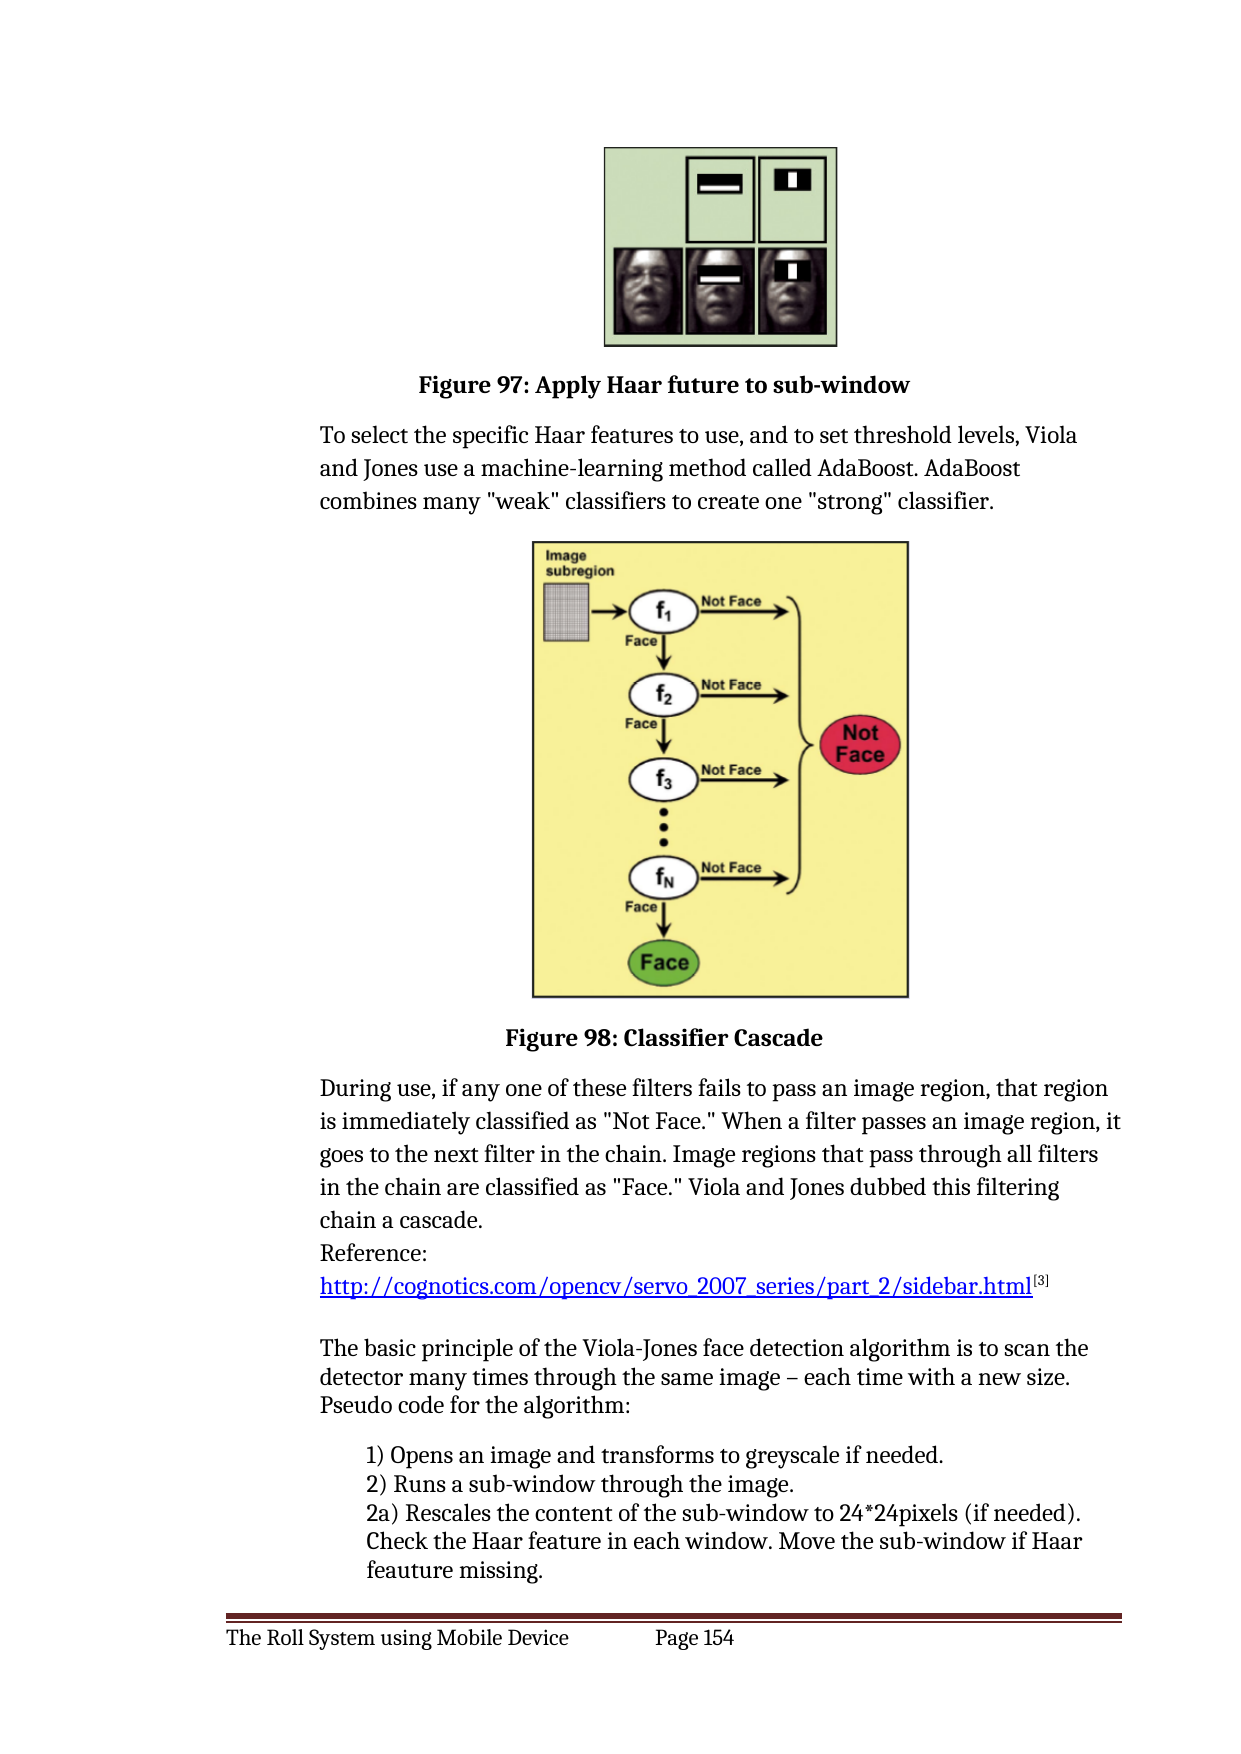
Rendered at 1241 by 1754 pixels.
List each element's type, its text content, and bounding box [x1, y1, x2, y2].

text The basic principle of the Viola-Jones face detection algorithm is to scan the detector many times through the same image – each time with a new size. Pseudo code for the algorithm: [319, 1334, 1122, 1420]
text Reference: http://cognotics.com/opencv/servo_2007_series/part_2/sidebar.html[3] [319, 1239, 1122, 1301]
text 2) Runs a sub-window through the image. [366, 1470, 1122, 1498]
picture [531, 541, 910, 999]
text Figure 98: Classifier Cascade [207, 1024, 1122, 1053]
text Figure 97: Apply Haar future to sub-window [207, 371, 1122, 400]
picture [603, 147, 838, 347]
text 1) Opens an image and transforms to greyscale if needed. [366, 1441, 1122, 1470]
text During use, if any one of these filters fails to pass an image region, that region is immediately classified as "Not Face." When a filter passes an image region, it goes to the next filter in the chain. Image regions that pass through all filters in the chain are classified as "Face." Viola and Jones dubbed this filtering chain a cascade. [319, 1074, 1122, 1234]
text To select the specific Haar features to use, and to set threshold levels, Viola and Jones use a machine-learning method called AdaBoost. AdaBoost combines many "weak" classifiers to create one "strong" classifier. [319, 421, 1122, 516]
text 2a) Rescales the content of the sub-window to 24*24pixels (if needed). Check the Haar feature in each window. Move the sub-window if Haar feauture missing. [366, 1498, 1122, 1585]
